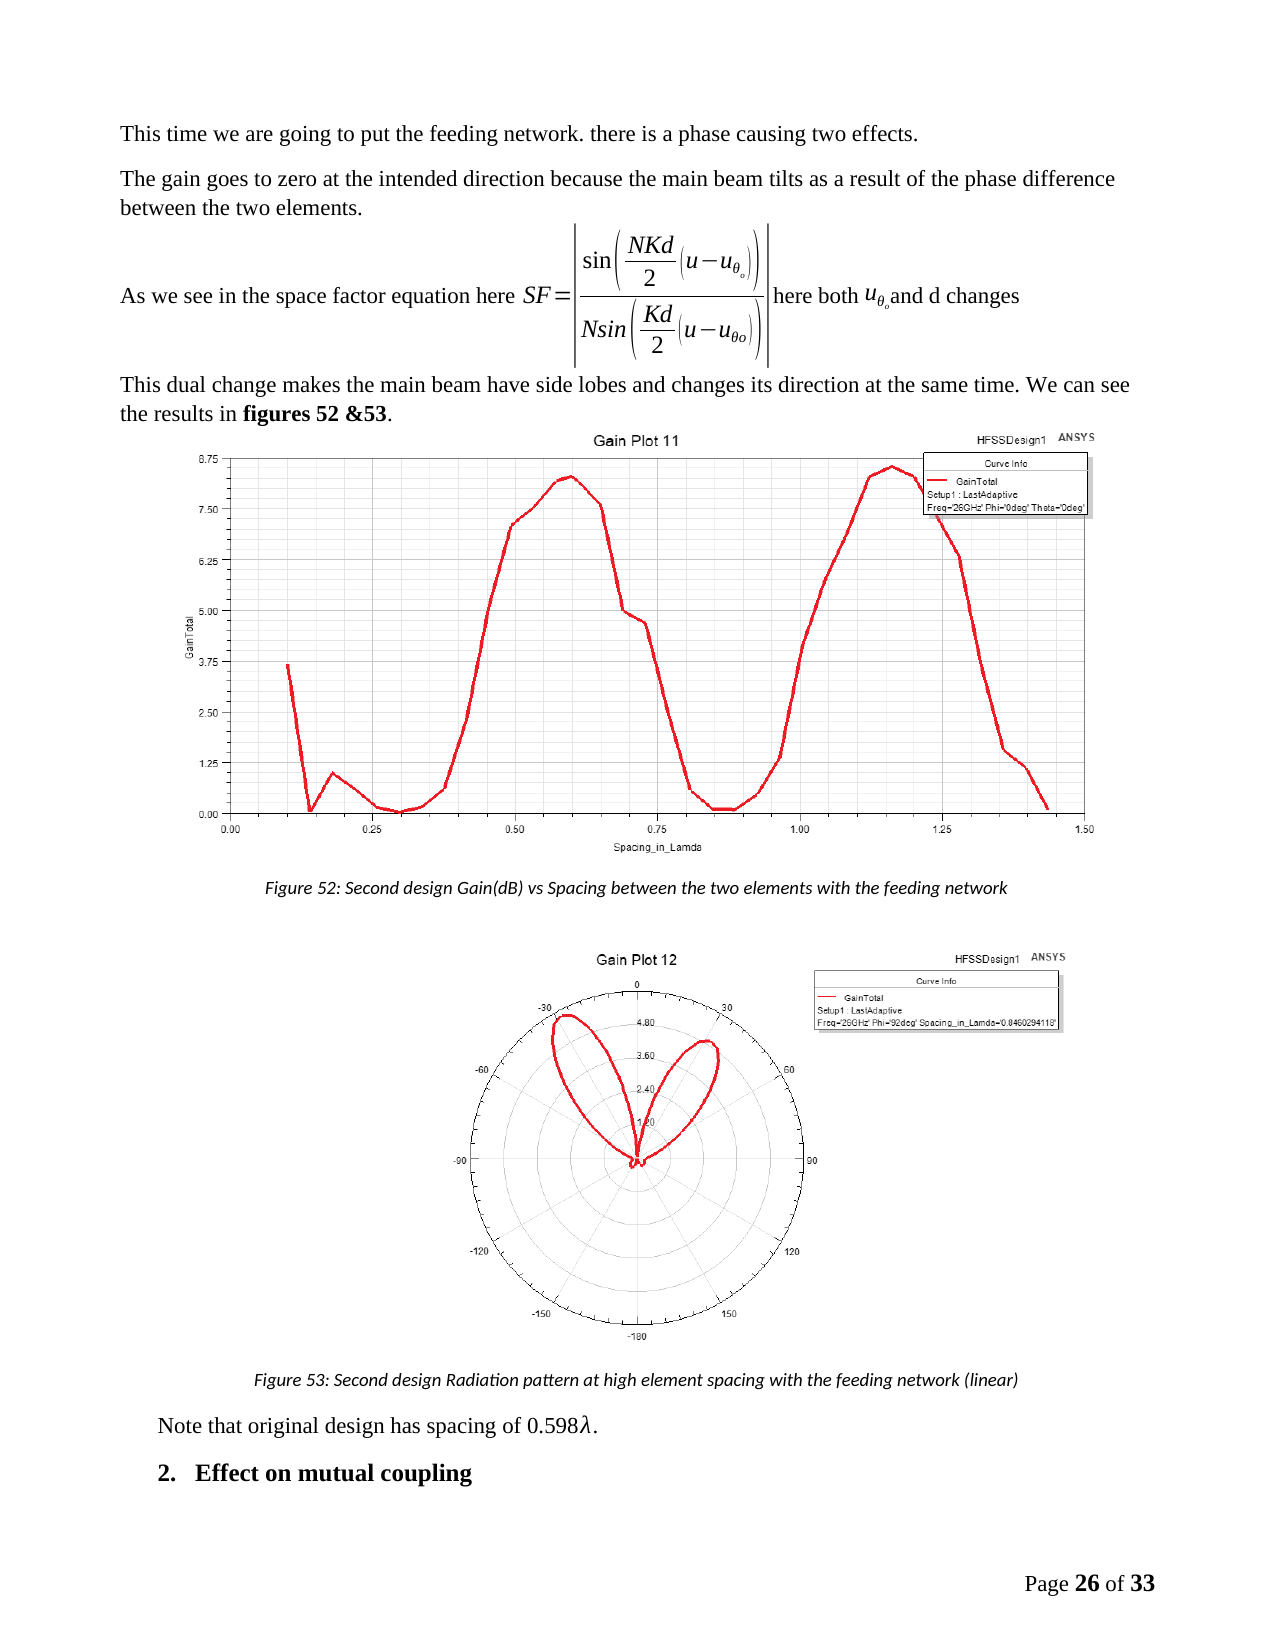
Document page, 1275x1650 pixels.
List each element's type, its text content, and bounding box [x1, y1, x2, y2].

text This time we are going to put the feeding network. there is a phase causing two effects. [120, 120, 1155, 146]
list Note that original design has spacing of 0.598. [157, 1412, 1155, 1439]
subtitle Effect on mutual coupling [157, 1458, 1155, 1487]
picture [172, 428, 1103, 857]
list As we see in the space factor equation here here both and d changes [120, 222, 1155, 369]
list The gain goes to zero at the intended direction because the main beam tilts as a result of the phase difference between the two elements. [120, 165, 1155, 220]
picture [202, 948, 1073, 1350]
list This dual change makes the main beam have side lobes and changes its direction at the same time. We can see the results in figures 52 &53. [120, 371, 1155, 426]
